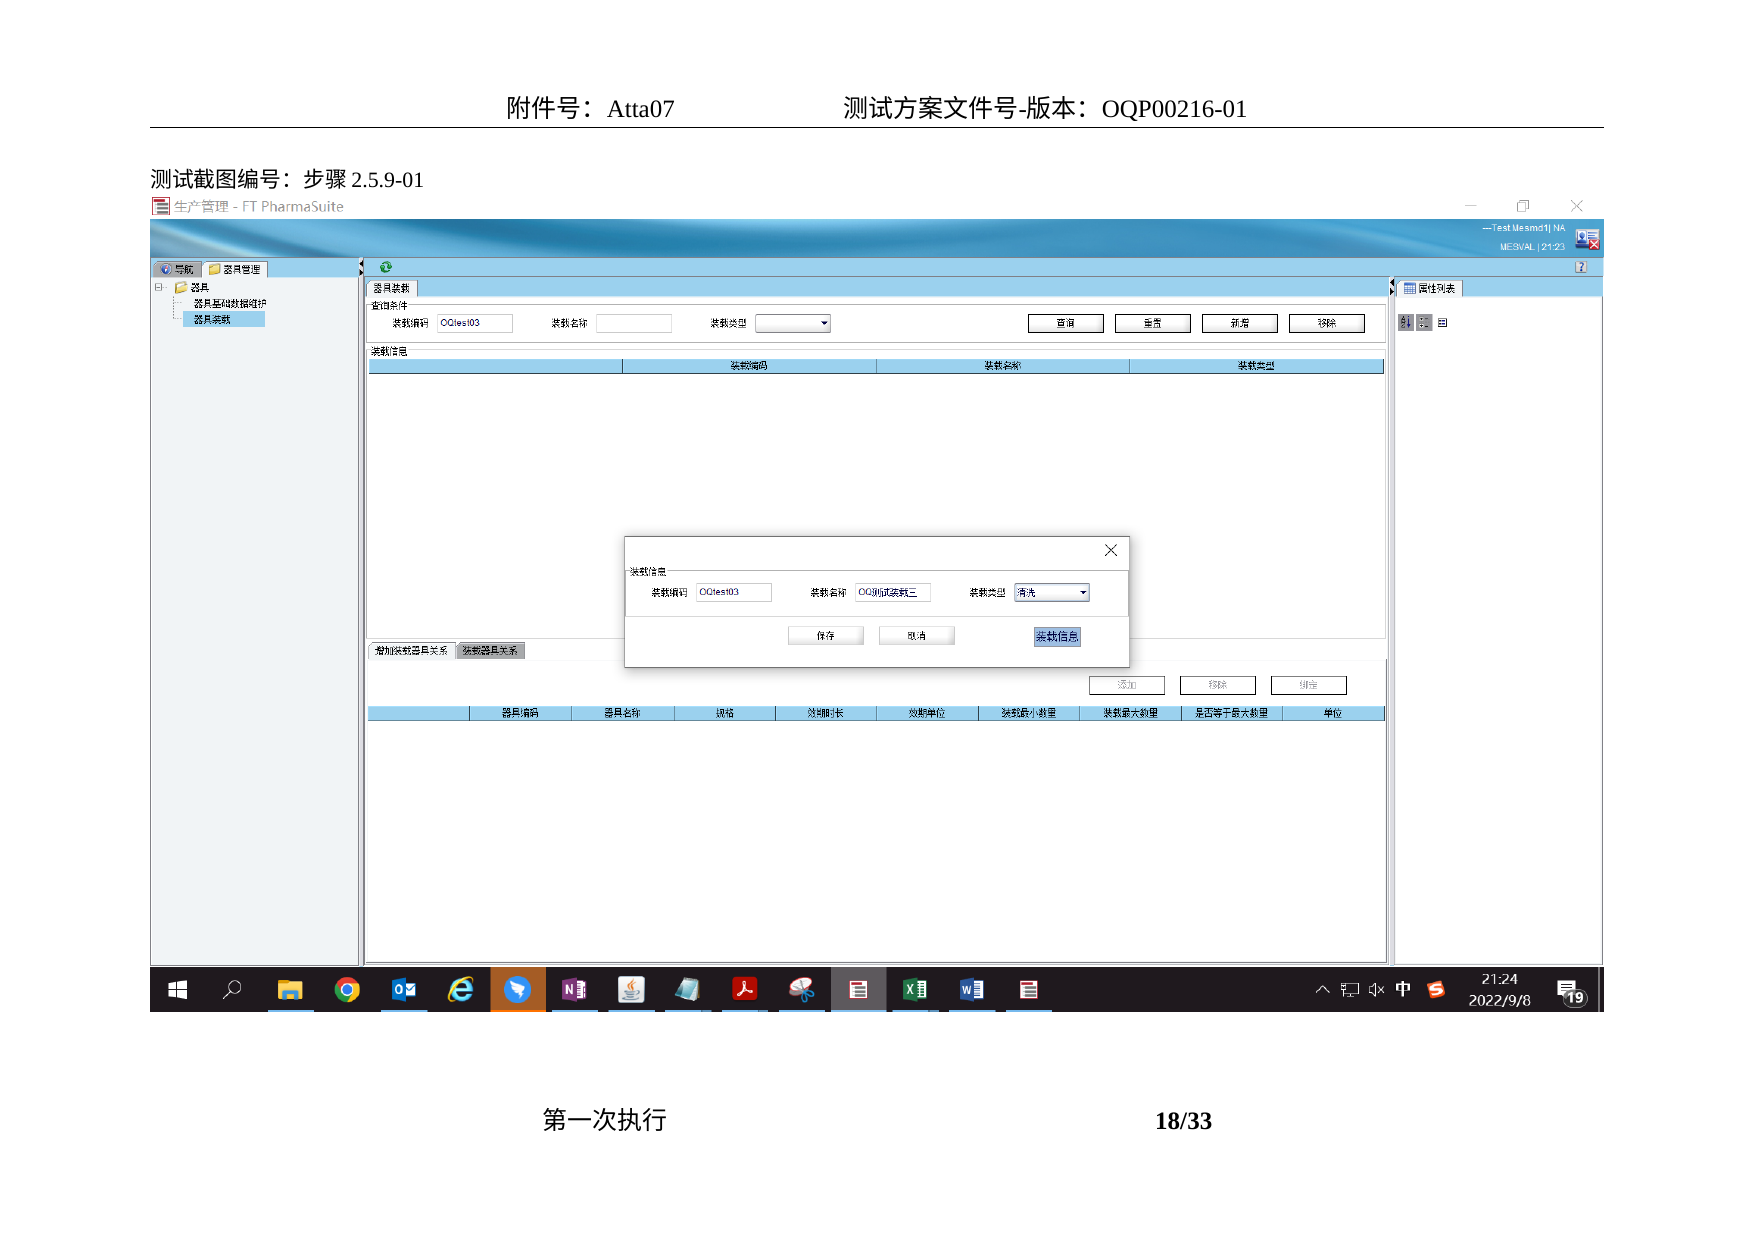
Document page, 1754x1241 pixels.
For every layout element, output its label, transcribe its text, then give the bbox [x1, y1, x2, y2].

text 测试截图编号：步骤2.5.9-01 [150, 161, 1604, 193]
picture [150, 193, 1604, 1012]
